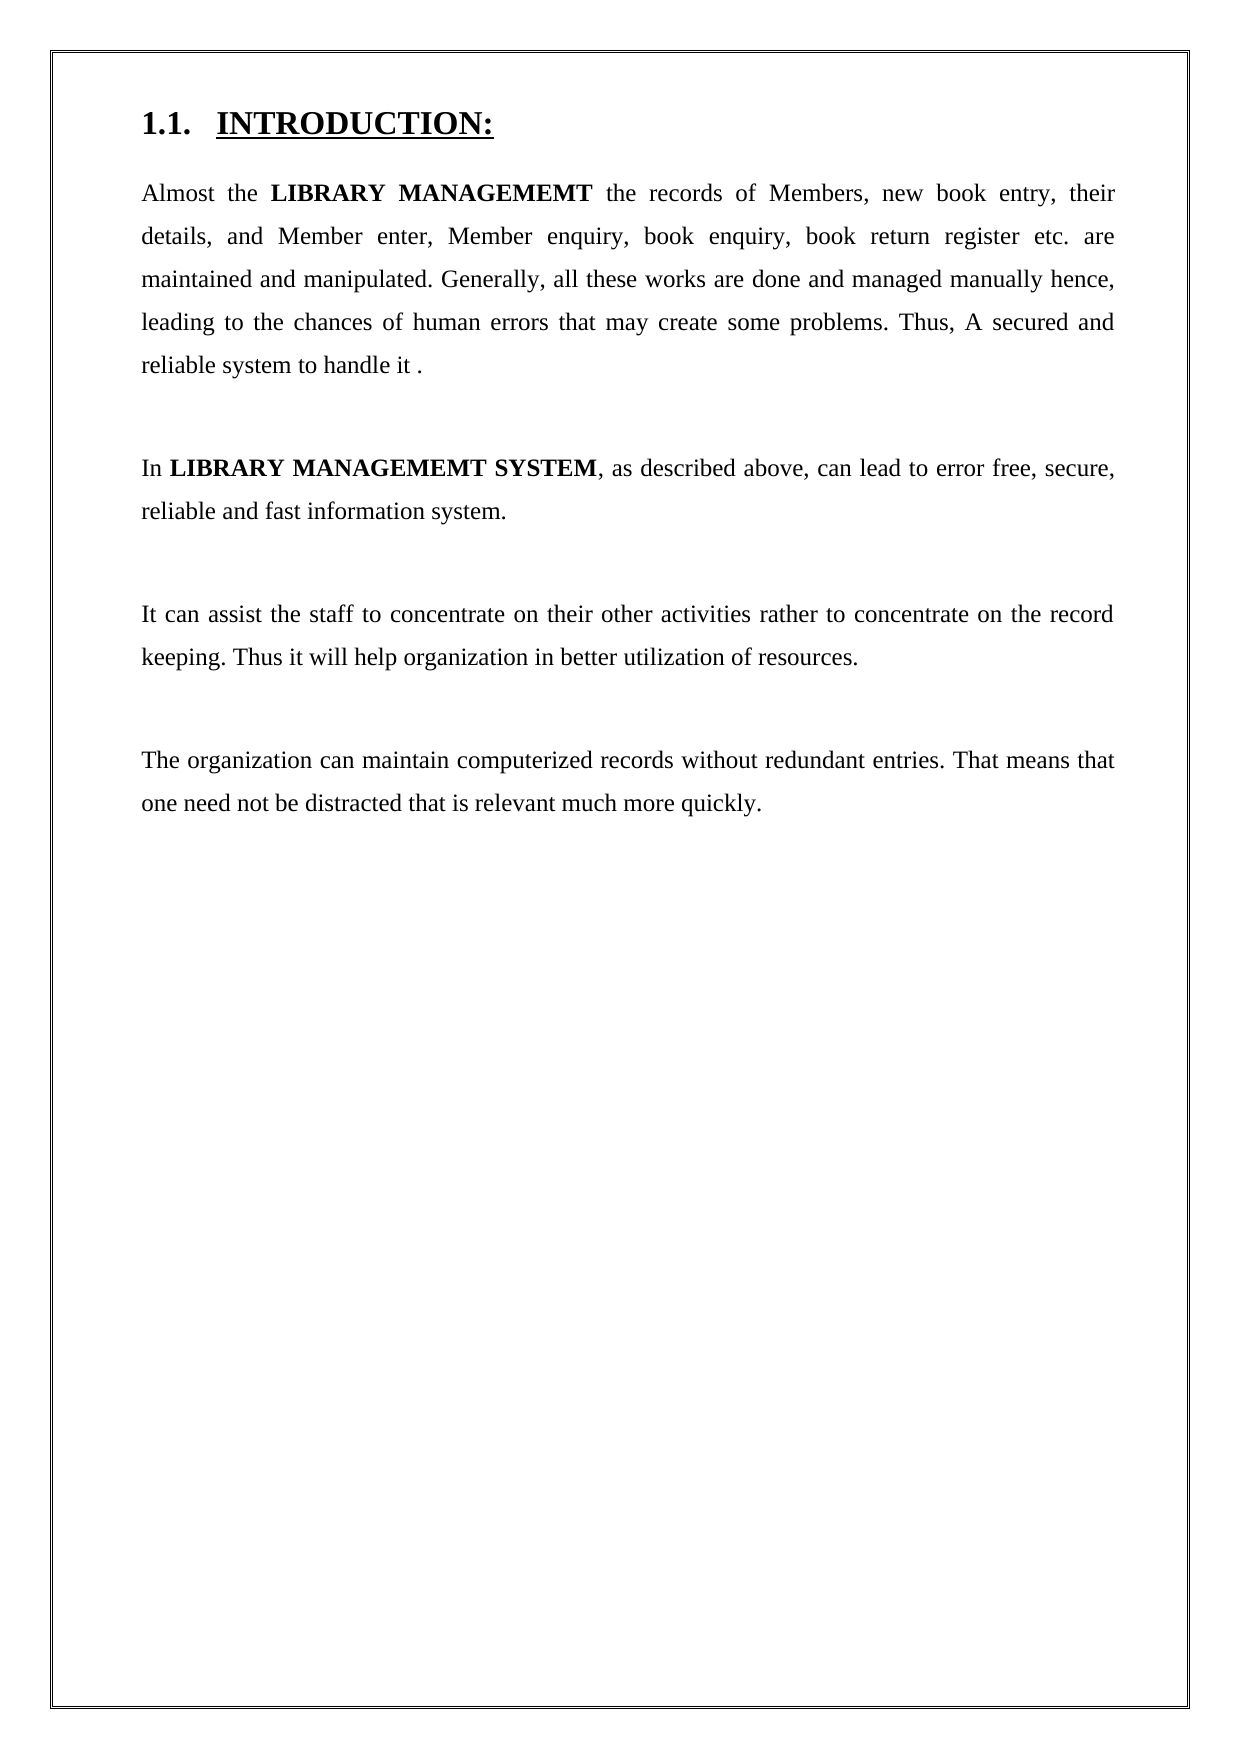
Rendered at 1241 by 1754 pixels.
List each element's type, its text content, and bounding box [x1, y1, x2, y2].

text The organization can maintain computerized records without redundant entries. That means that one need not be distracted that is relevant much more quickly. [141, 745, 1116, 817]
text Almost the LIBRARY MANAGEMEMT the records of Members, new book entry, their details, and Member enter, Member enquiry, book enquiry, book return register etc. are maintained and manipulated. Generally, all these works are done and managed manually hence, leading to the chances of human errors that may create some problems. Thus, A secured and reliable system to handle it . [141, 178, 1116, 379]
text It can assist the staff to concentrate on their other activities rather to concentrate on the record keeping. Thus it will help organization in better utilization of resources. [141, 599, 1116, 671]
text In LIBRARY MANAGEMEMT SYSTEM, as described above, can lead to error free, secure, reliable and fast information system. [141, 453, 1116, 525]
text 1.1. INTRODUCTION: [141, 103, 1116, 142]
